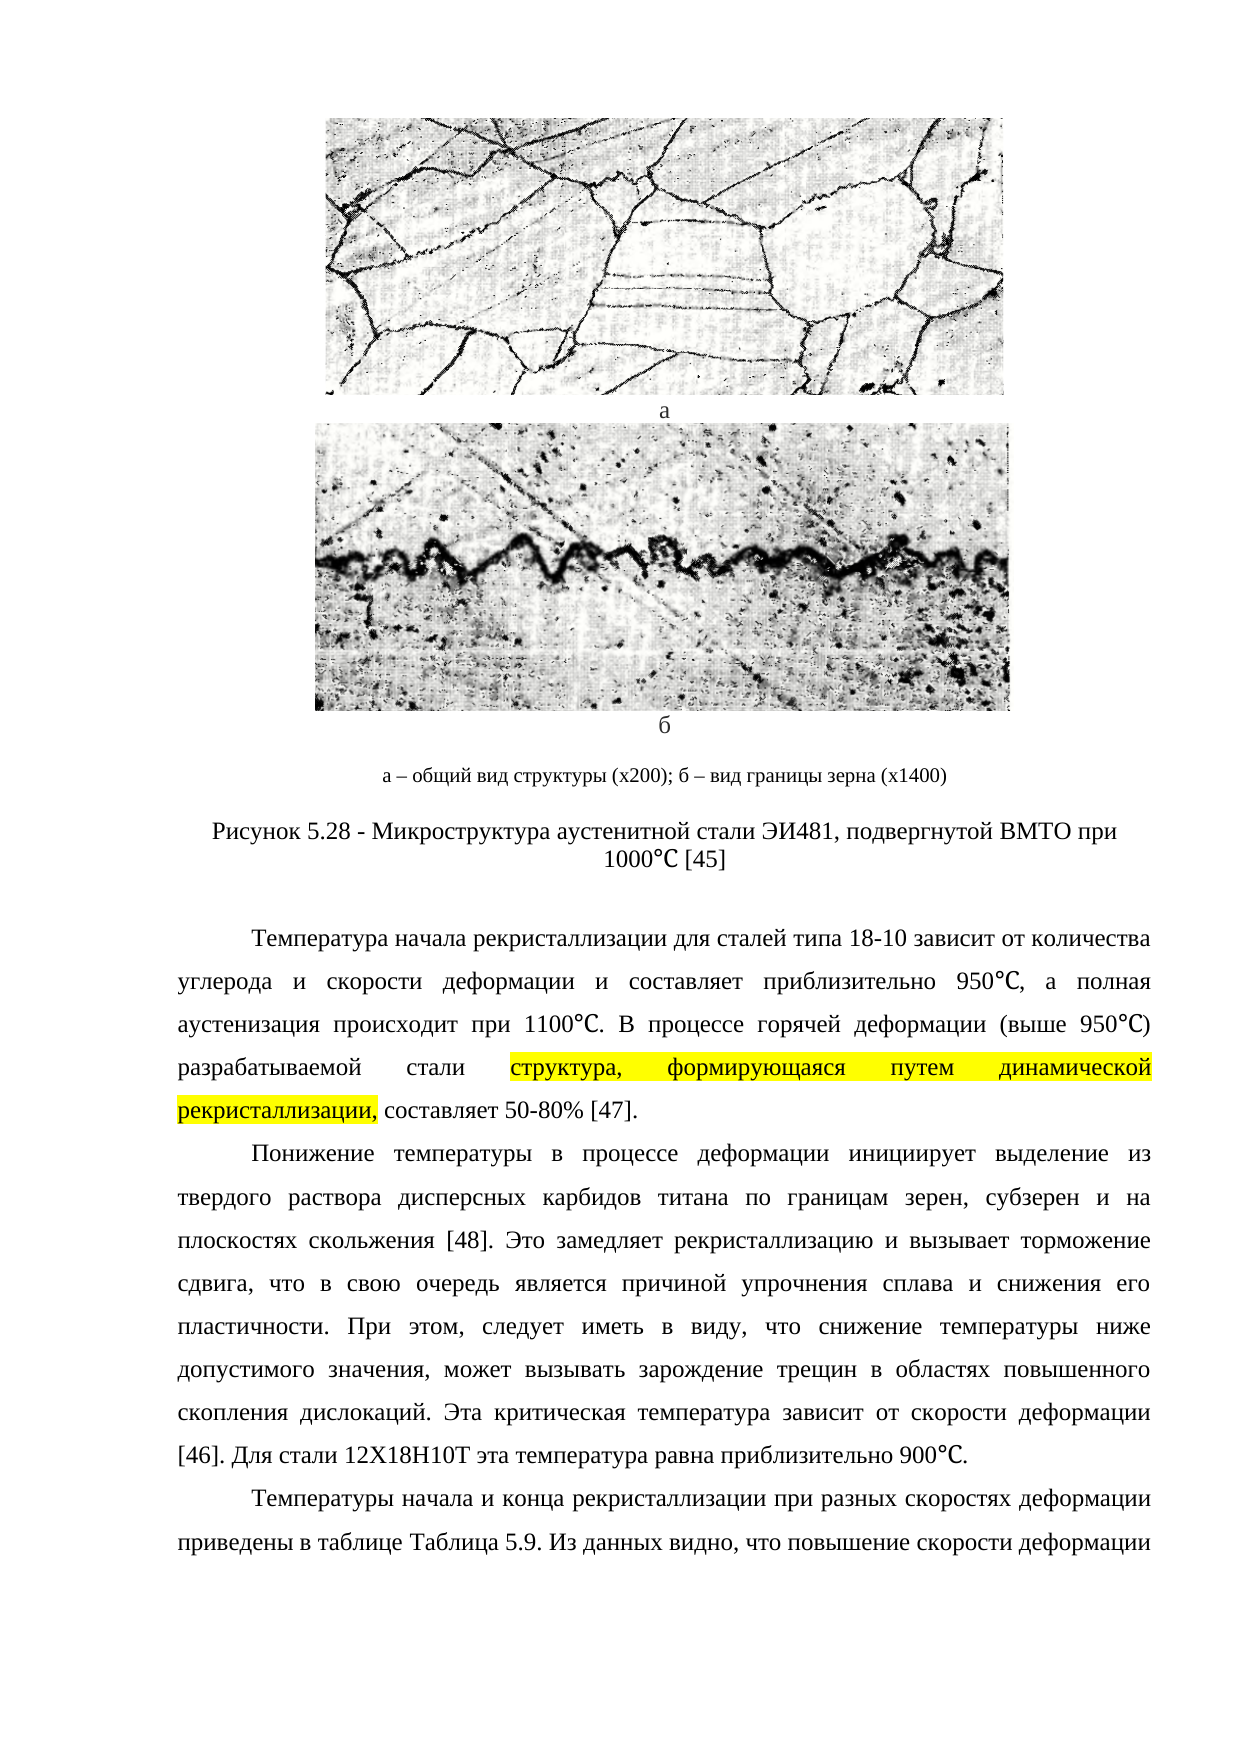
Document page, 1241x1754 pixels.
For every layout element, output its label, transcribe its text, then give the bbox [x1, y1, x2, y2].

text Понижение температуры в процессе деформации инициирует выделение из твердого раствора дисперсных карбидов титана по границам зерен, субзерен и на плоскостях скольжения [48]. Это замедляет рекристаллизацию и вызывает торможение сдвига, что в свою очередь является причиной упрочнения сплава и снижения его пластичности. При этом, следует иметь в виду, что снижение температуры ниже допустимого значения, может вызывать зарождение трещин в областях повышенного скопления дислокаций. Эта критическая температура зависит от скорости деформации [46]. Для стали 12Х18Н10Т эта температура равна приблизительно 900℃. [177, 1138, 1152, 1469]
picture [325, 118, 1004, 395]
text Температура начала рекристаллизации для сталей типа 18-10 зависит от количества углерода и скорости деформации и составляет приблизительно 950℃, а полная аустенизация происходит при 1100℃. В процессе горячей деформации (выше 950℃) разрабатываемой стали структура, формирующаяся путем динамической рекристаллизации, составляет 50-80% [47]. [177, 923, 1152, 1124]
table_header а [166, 118, 1163, 424]
table_cell б [166, 424, 1163, 739]
picture [315, 423, 1014, 711]
text а – общий вид структуры (х200); б – вид границы зерна (х1400) [177, 763, 1152, 787]
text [177, 1483, 1152, 1555]
